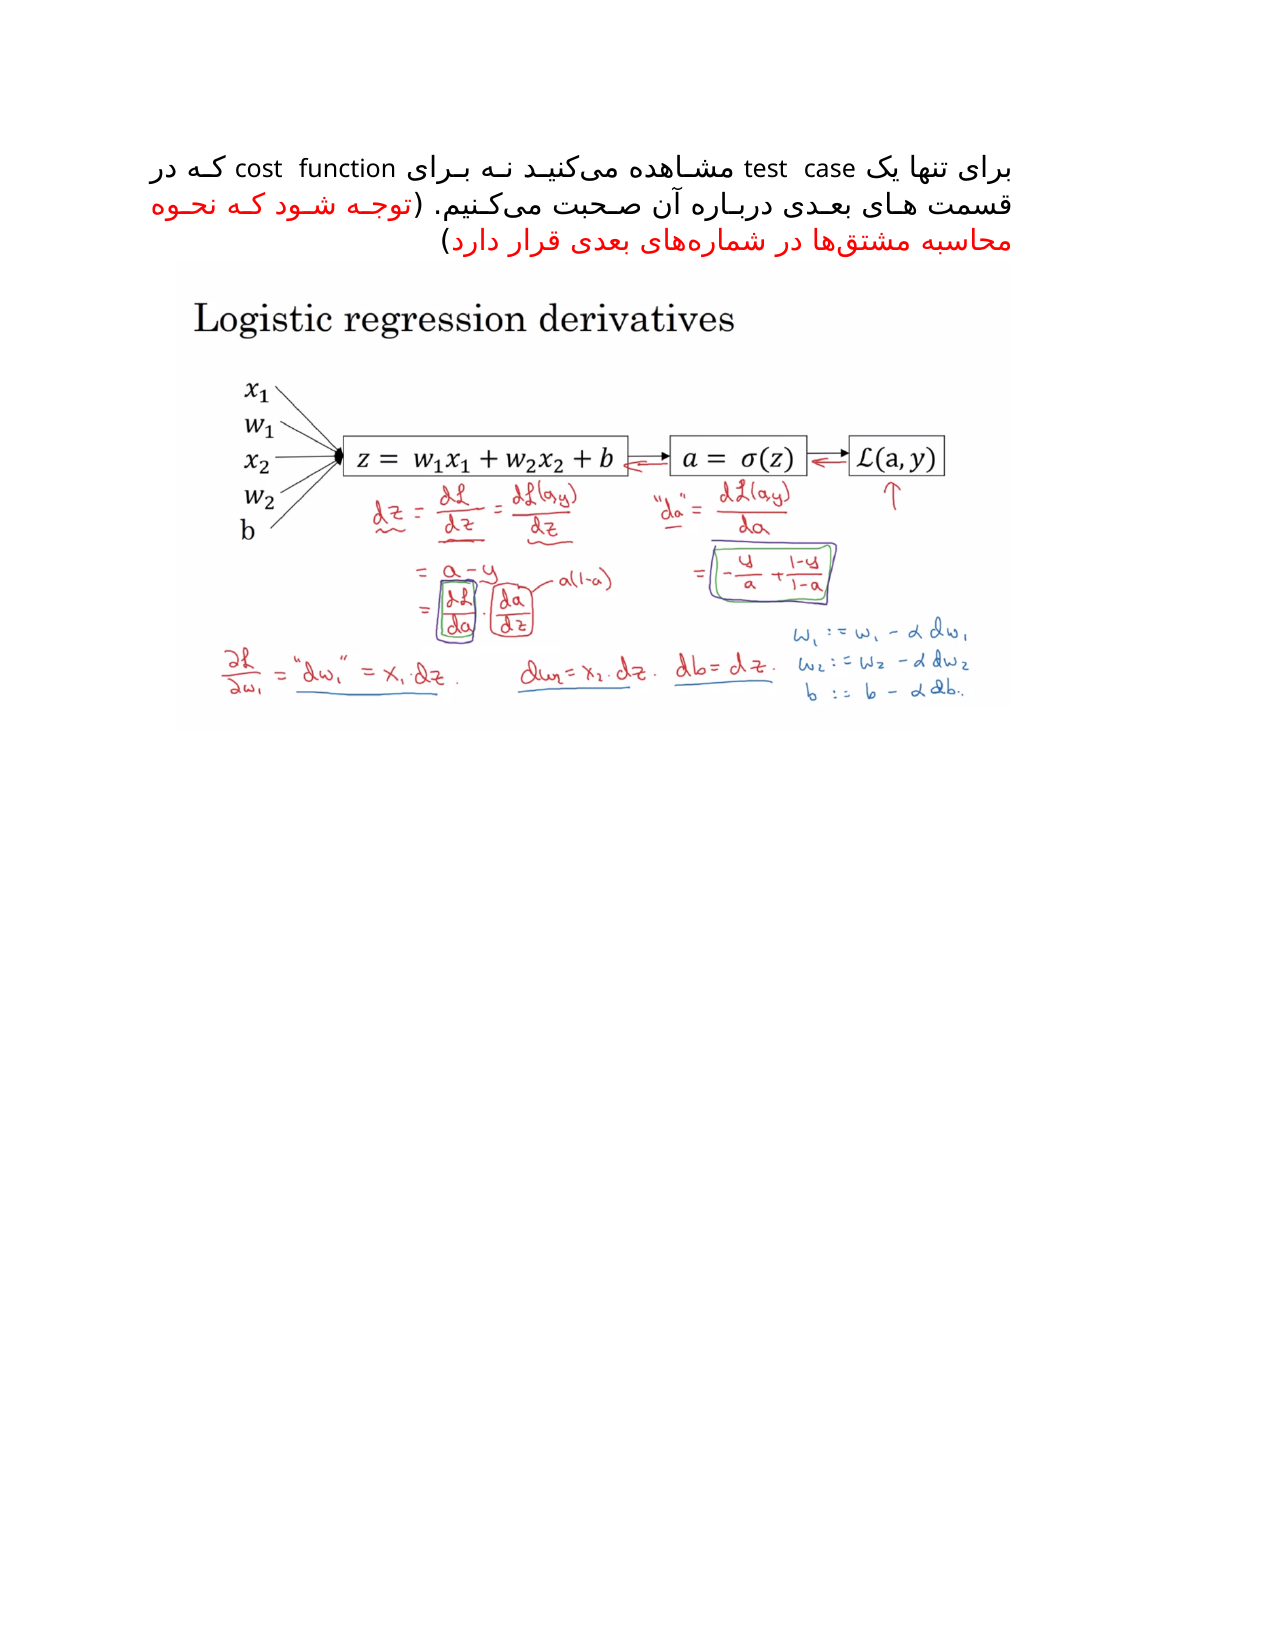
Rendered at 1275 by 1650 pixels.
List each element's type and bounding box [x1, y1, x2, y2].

picture [174, 260, 1013, 732]
list [150, 150, 1050, 258]
